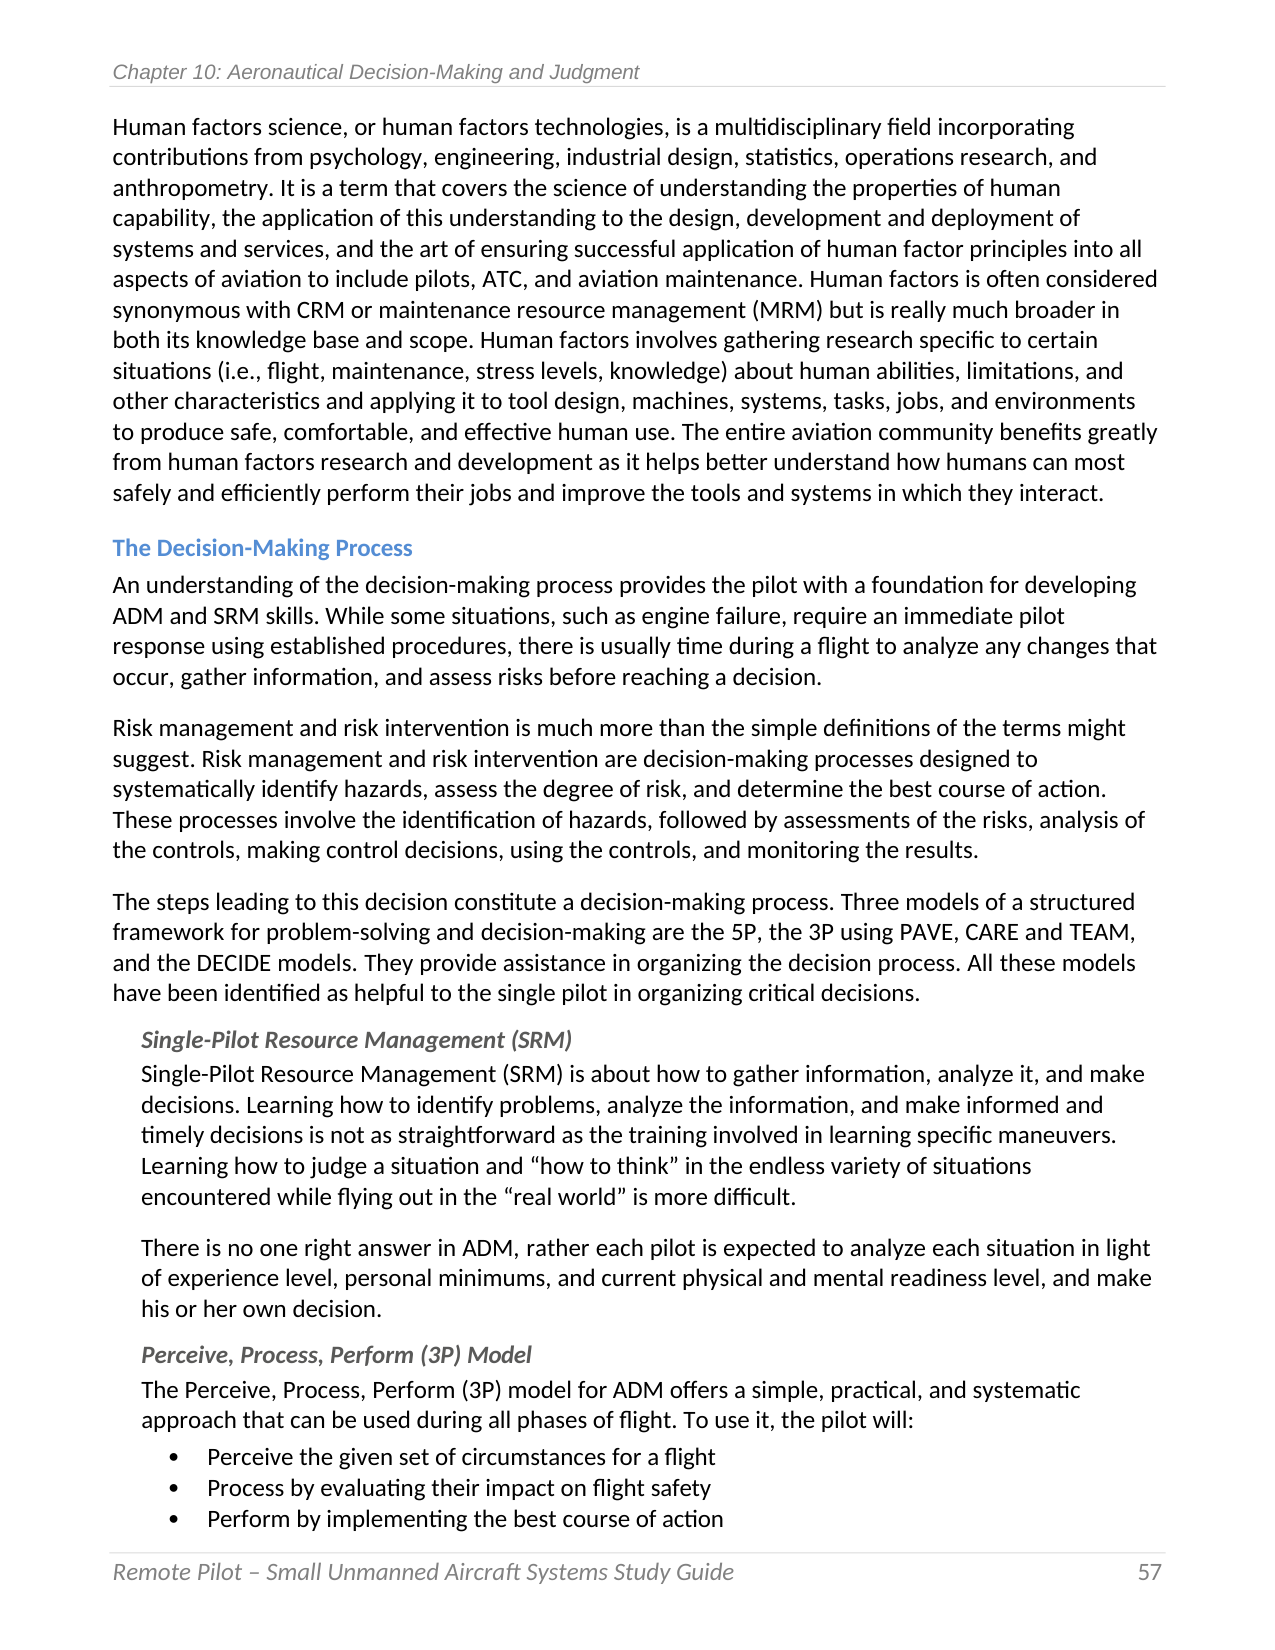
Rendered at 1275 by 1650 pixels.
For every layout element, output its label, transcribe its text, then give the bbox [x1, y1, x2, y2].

subtitle The Decision-Making Process [112, 533, 1252, 563]
text There is no one right answer in ADM, rather each pilot is expected to analyze each situation in light of experience level, personal minimums, and current physical and mental readiness level, and make his or her own decision. [141, 1232, 1152, 1323]
list Perceive the given set of circumstances for a flight [169, 1441, 1252, 1472]
text Learning how to judge a situation and “how to think” in the endless variety of situations encountered while flying out in the “real world” is more difficult. [141, 1150, 1154, 1211]
list Process by evaluating their impact on flight safety [169, 1472, 1252, 1503]
text The steps leading to this decision constitute a decision-making process. Three models of a structured framework for problem-solving and decision-making are the 5P, the 3P using PAVE, CARE and TEAM, and the DECIDE models. They provide assistance in organizing the decision process. All these models have been identified as helpful to the single pilot in organizing critical decisions. [112, 886, 1136, 1008]
subtitle Single-Pilot Resource Management (SRM) [141, 1024, 1252, 1054]
list Perform by implementing the best course of action [169, 1503, 1252, 1533]
text Risk management and risk intervention is much more than the simple definitions of the terms might suggest. Risk management and risk intervention are decision-making processes designed to systematically identify hazards, assess the degree of risk, and determine the best course of action. These processes involve the identification of hazards, followed by assessments of the risks, analysis of the controls, making control decisions, using the controls, and monitoring the results. [112, 712, 1157, 865]
text Human factors science, or human factors technologies, is a multidisciplinary field incorporating contributions from psychology, engineering, industrial design, statistics, operations research, and anthropometry. It is a term that covers the science of understanding the properties of human capability, the application of this understanding to the design, development and deployment of systems and services, and the art of ensuring successful application of human factor principles into all aspects of aviation to include pilots, ATC, and aviation maintenance. Human factors is often considered synonymous with CRM or maintenance resource management (MRM) but is really much broader in both its knowledge base and scope. Human factors involves gathering research specific to certain situations (i.e., flight, maintenance, stress levels, knowledge) about human abilities, limitations, and other characteristics and applying it to tool design, machines, systems, tasks, jobs, and environments to produce safe, comfortable, and effective human use. The entire aviation community benefits greatly from human factors research and development as it helps better understand how humans can most safely and efficiently perform their jobs and improve the tools and systems in which they interact. [112, 111, 1160, 508]
text An understanding of the decision-making process provides the pilot with a foundation for developing ADM and SRM skills. While some situations, such as engine failure, require an immediate pilot response using established procedures, there is usually time during a flight to analyze any changes that occur, gather information, and assess risks before reaching a decision. [112, 569, 1158, 691]
subtitle Perceive, Process, Perform (3P) Model [141, 1340, 1252, 1370]
text Single-Pilot Resource Management (SRM) is about how to gather information, analyze it, and make decisions. Learning how to identify problems, analyze the information, and make informed and timely decisions is not as straightforward as the training involved in learning specific maneuvers. [141, 1058, 1157, 1150]
text The Perceive, Process, Perform (3P) model for ADM offers a simple, practical, and systematic approach that can be used during all phases of flight. To use it, the pilot will: [141, 1374, 1157, 1435]
